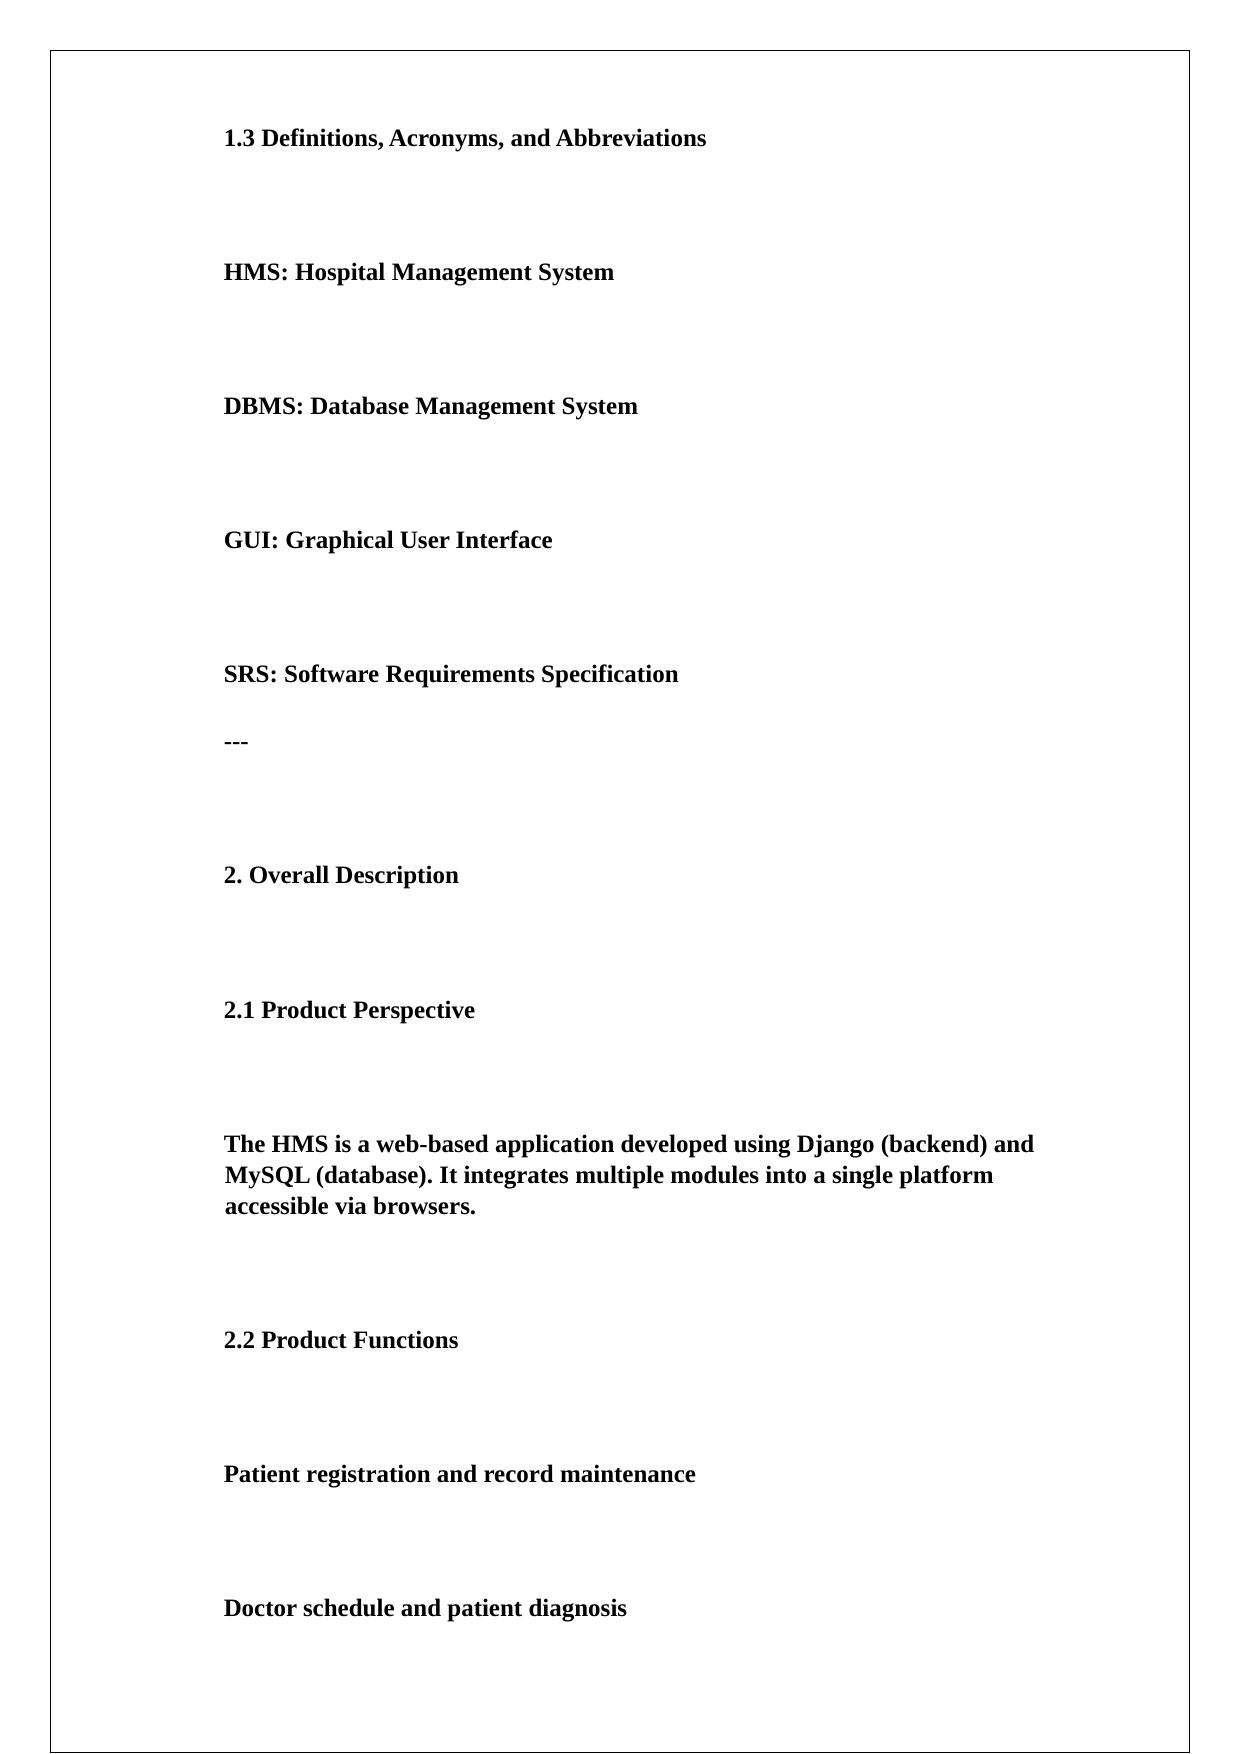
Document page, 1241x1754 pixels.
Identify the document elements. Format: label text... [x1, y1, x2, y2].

text 2.2 Product Functions [223, 1325, 1090, 1354]
text Patient registration and record maintenance [223, 1459, 1090, 1488]
text SRS: Software Requirements Specification [223, 659, 1090, 688]
text --- [223, 726, 1090, 755]
text 1.3 Definitions, Acronyms, and Abbreviations [223, 123, 1090, 151]
text HMS: Hospital Management System [223, 257, 1090, 286]
text 2. Overall Description [223, 861, 1090, 889]
text GUI: Graphical User Interface [223, 525, 1090, 554]
text 2.1 Product Perspective [223, 995, 1090, 1023]
text The HMS is a web-based application developed using Django (backend) and MySQL (database). It integrates multiple modules into a single platform accessible via browsers. [223, 1129, 1090, 1220]
text Doctor schedule and patient diagnosis [223, 1593, 1090, 1622]
text DBMS: Database Management System [223, 391, 1090, 420]
